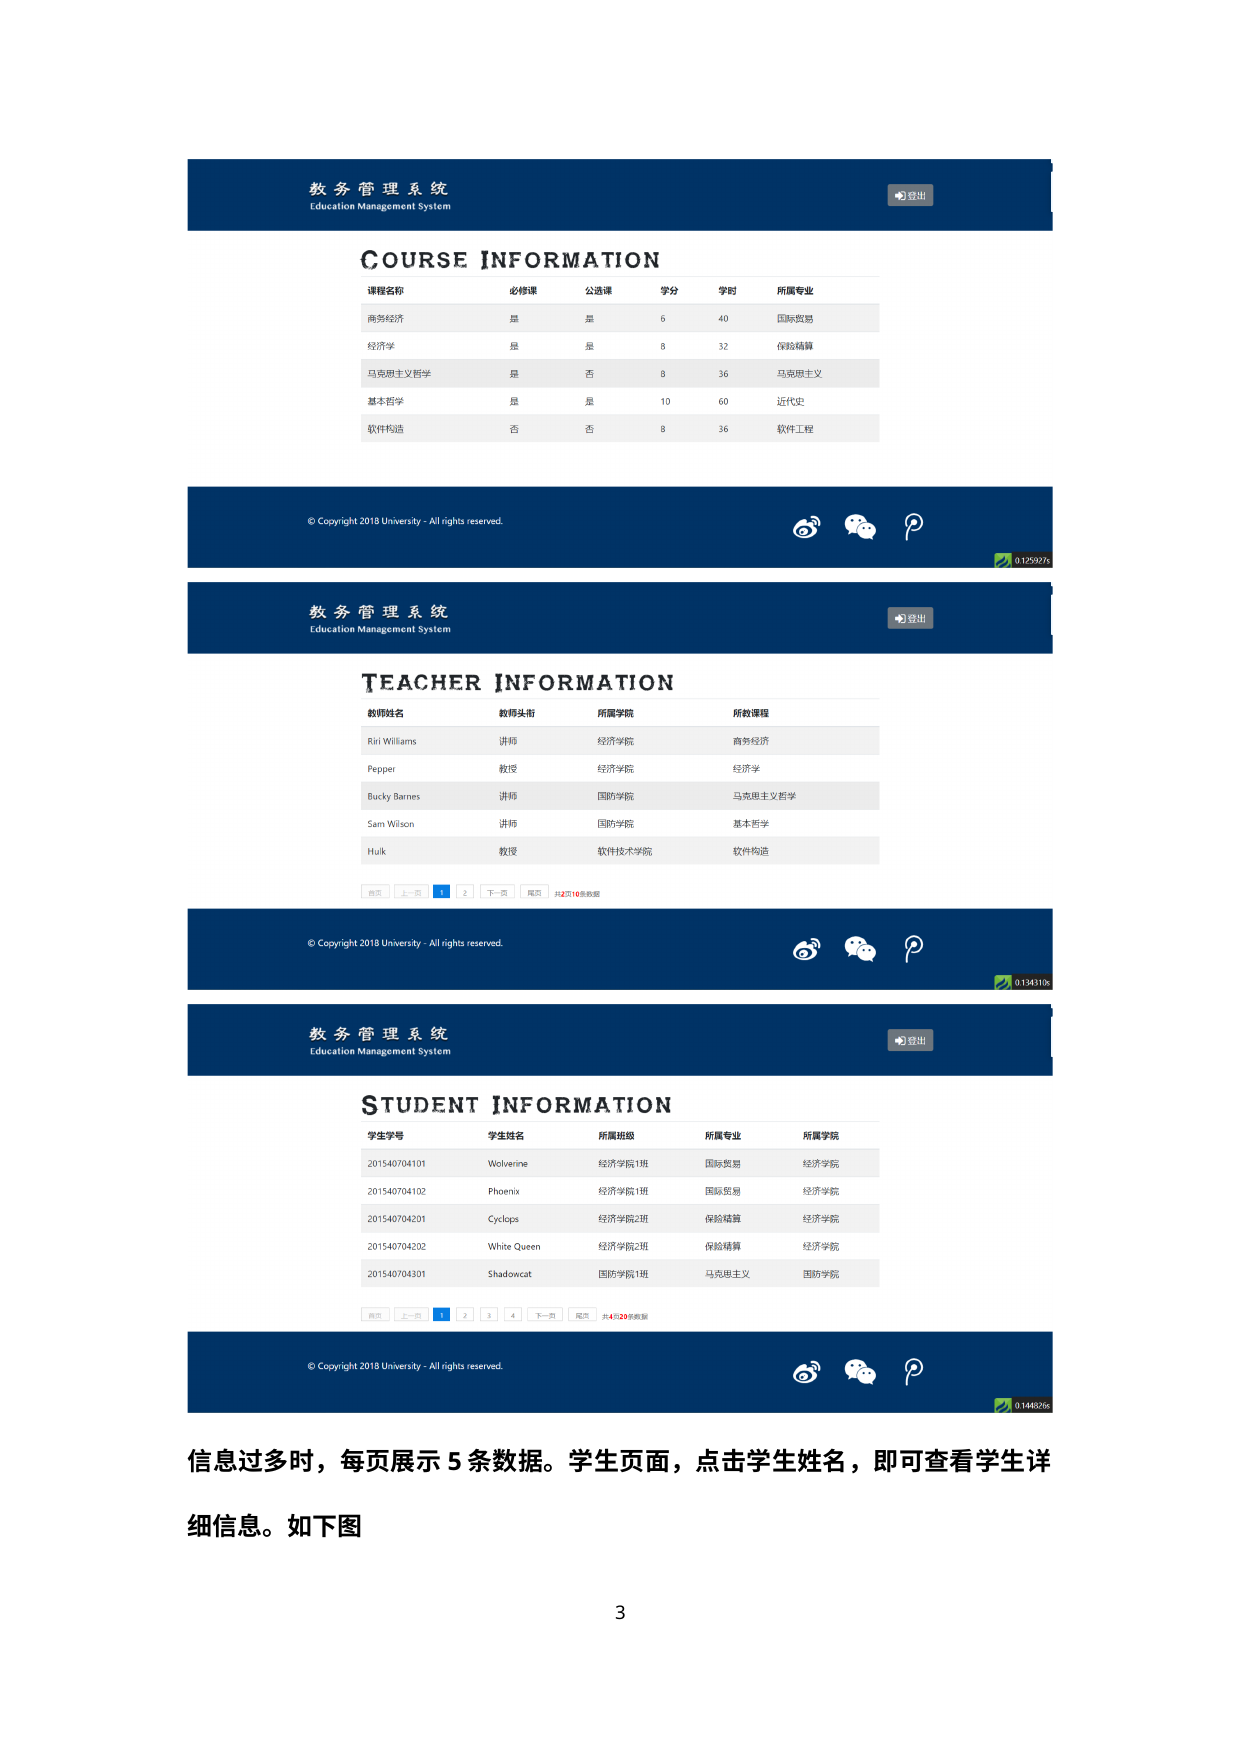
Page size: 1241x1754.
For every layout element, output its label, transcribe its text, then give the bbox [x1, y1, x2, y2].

text 信息过多时，每页展示5条数据。学生页面，点击学生姓名，即可查看学生详细信息。如下图 [187, 1427, 1053, 1557]
picture [187, 1004, 1053, 1413]
picture [187, 159, 1053, 568]
picture [187, 582, 1053, 990]
